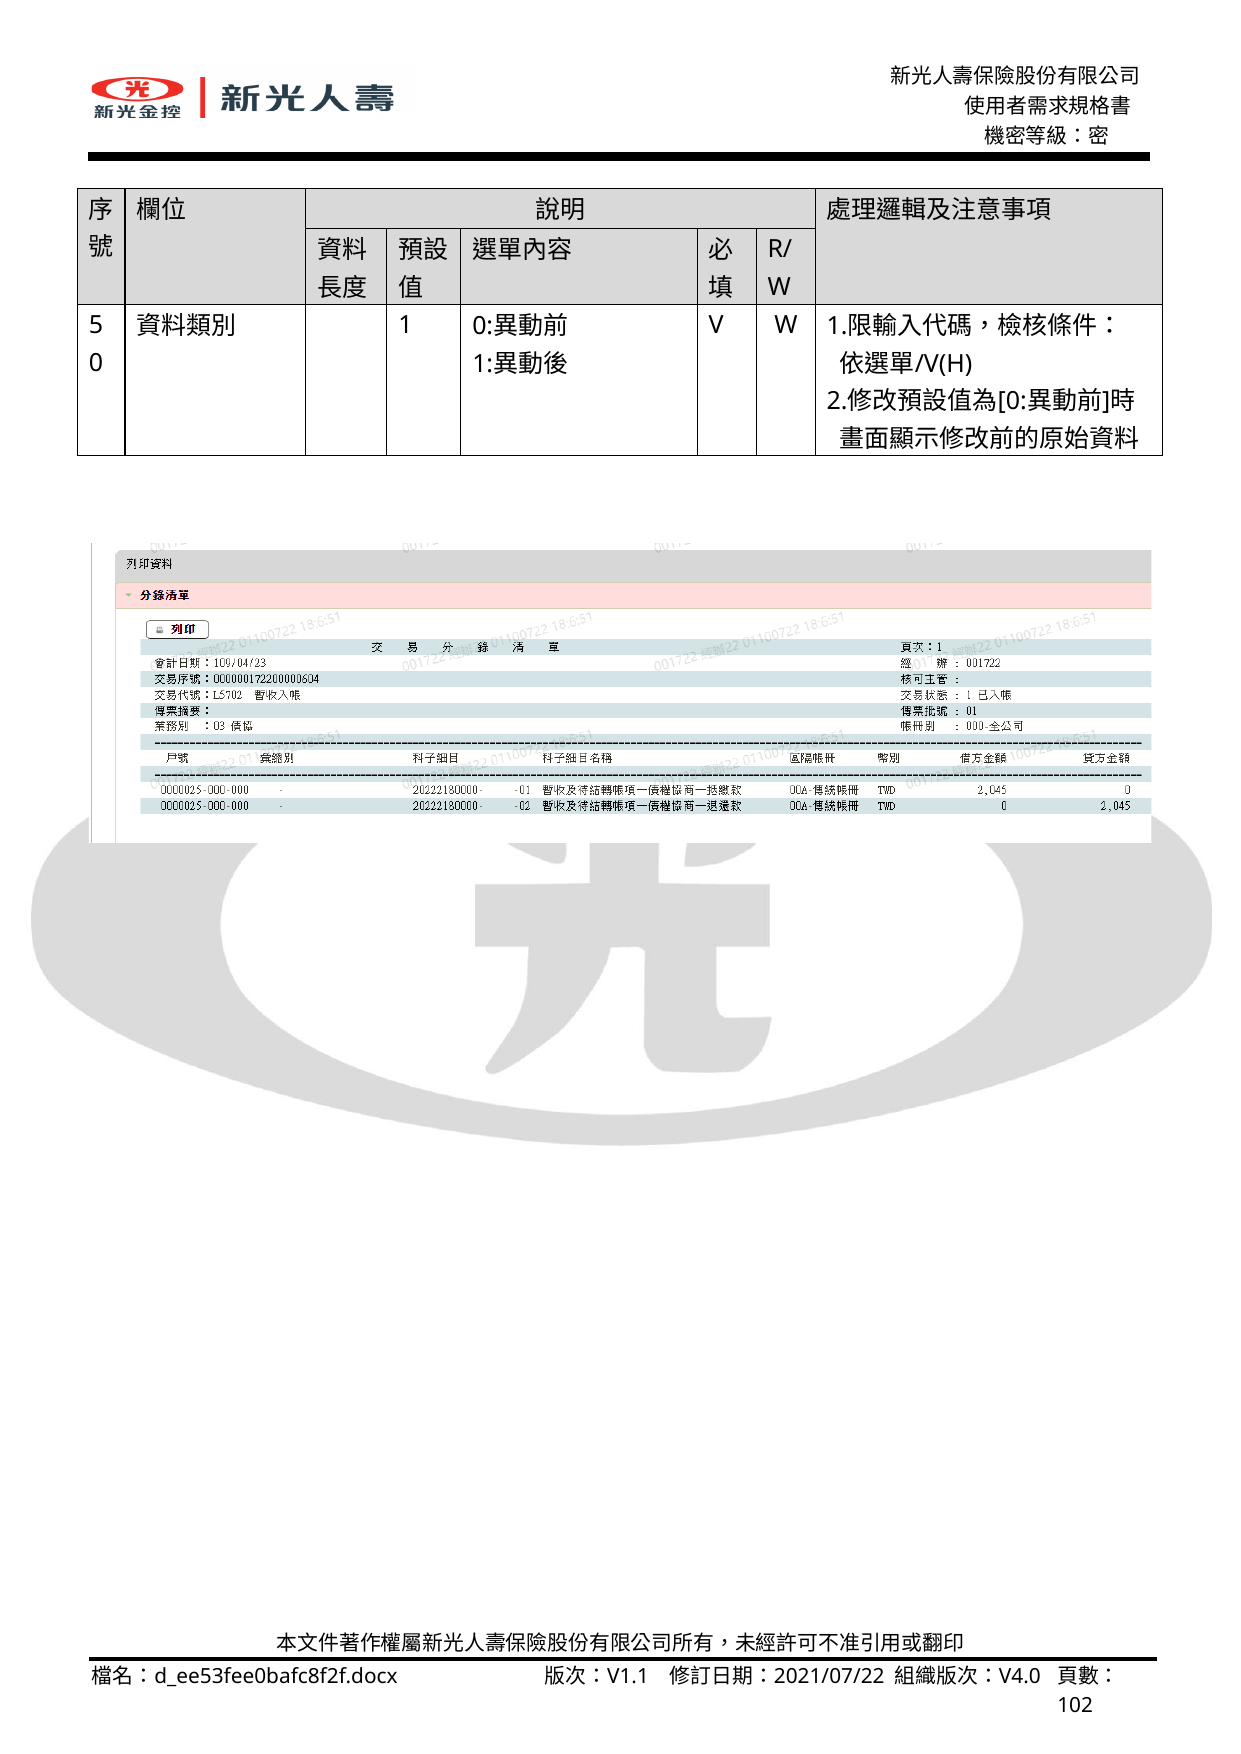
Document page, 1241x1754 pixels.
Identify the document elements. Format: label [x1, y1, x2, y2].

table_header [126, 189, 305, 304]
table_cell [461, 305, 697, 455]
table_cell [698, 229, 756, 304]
picture [25, 543, 1215, 1152]
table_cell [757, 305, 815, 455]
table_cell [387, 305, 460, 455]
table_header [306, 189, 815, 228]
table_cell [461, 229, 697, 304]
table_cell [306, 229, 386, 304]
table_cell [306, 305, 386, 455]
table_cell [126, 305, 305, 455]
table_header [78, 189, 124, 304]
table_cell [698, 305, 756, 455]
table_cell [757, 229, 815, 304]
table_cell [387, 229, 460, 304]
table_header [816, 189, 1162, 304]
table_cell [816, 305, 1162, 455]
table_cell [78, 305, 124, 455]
picture [91, 61, 417, 118]
